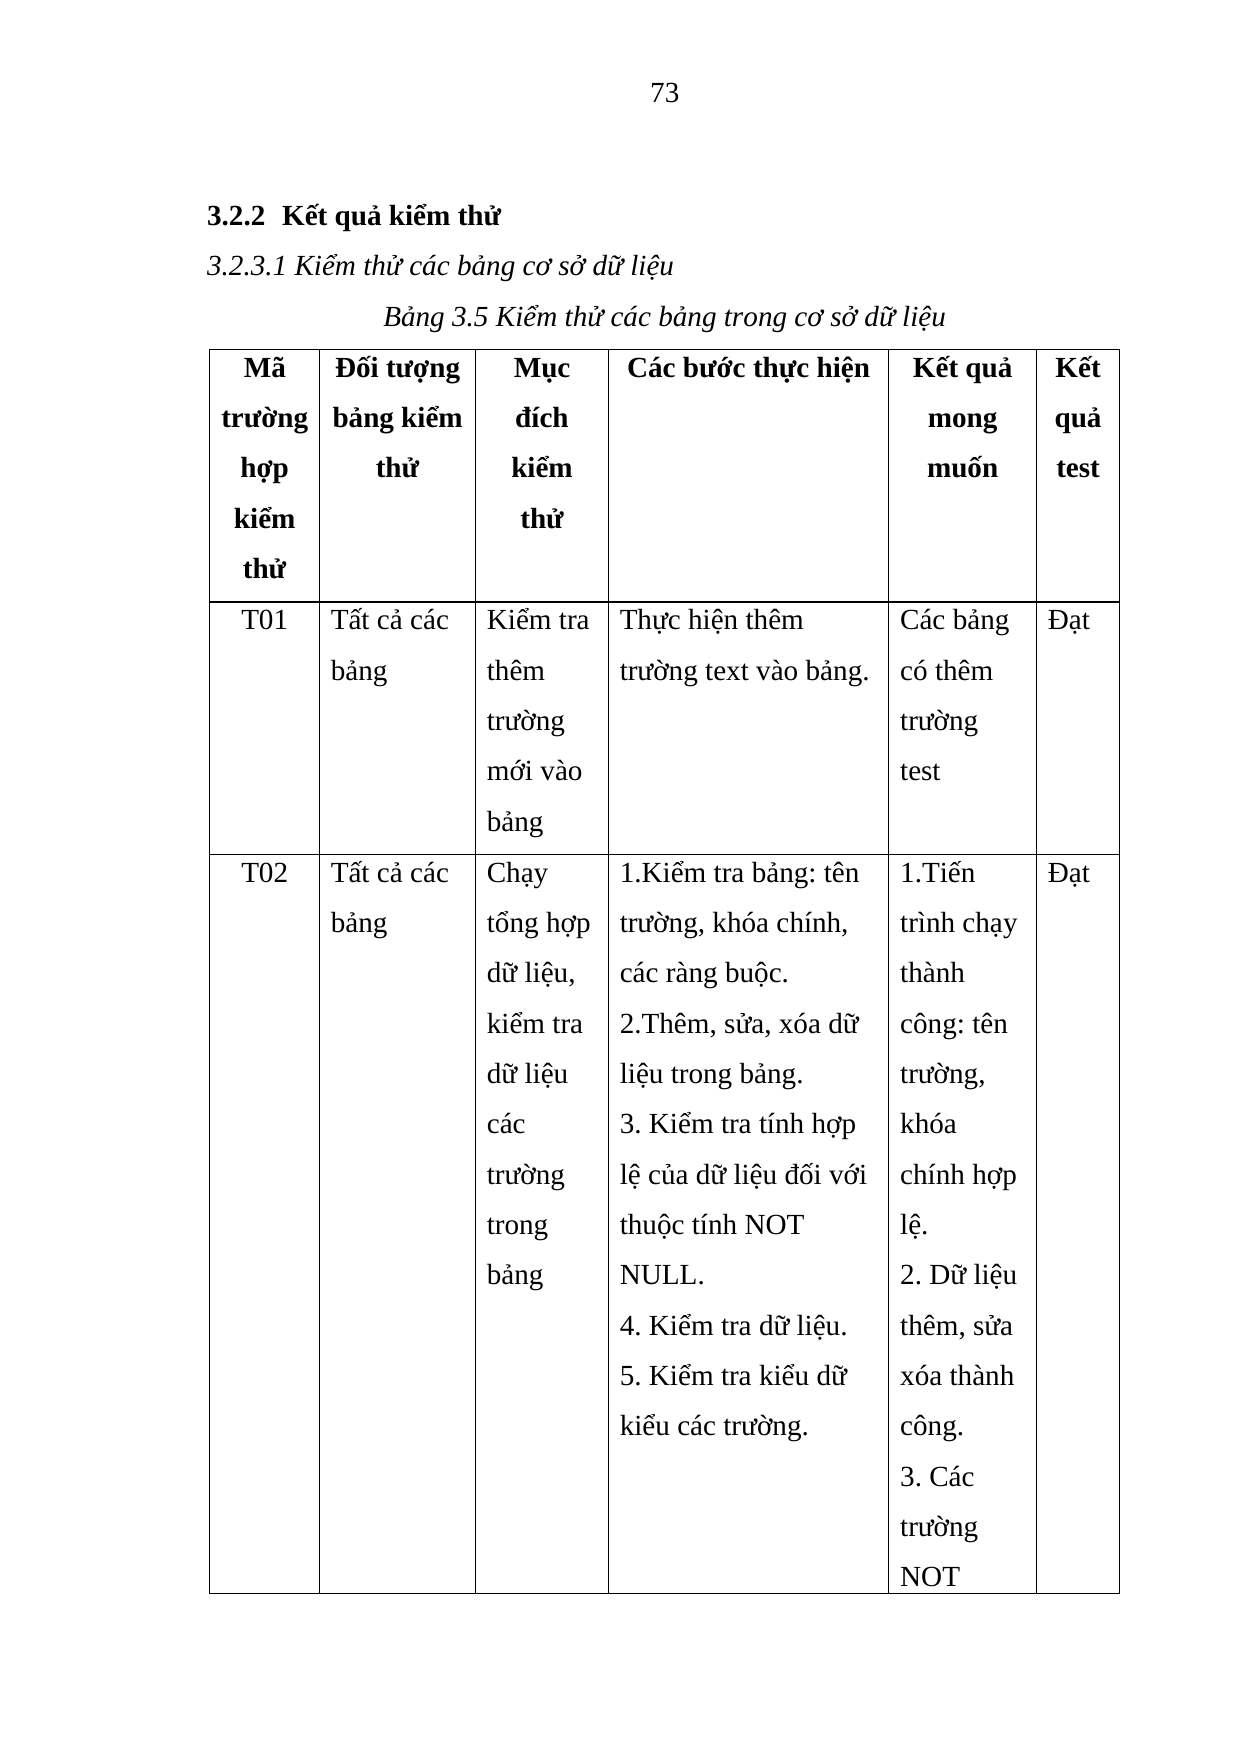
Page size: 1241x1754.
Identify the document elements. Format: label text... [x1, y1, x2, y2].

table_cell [476, 855, 608, 1593]
subtitle Kết quả kiểm thử [207, 198, 1122, 232]
table_cell T01 [210, 603, 319, 854]
table_header Đối tượng bảng kiểm thử [320, 350, 475, 601]
table_cell Đạt [1037, 855, 1119, 1593]
table_header Mục đích kiểm thử [476, 350, 608, 601]
table_cell Kiểm tra thêm trường mới vào bảng [476, 603, 608, 854]
table_cell Đạt [1037, 603, 1119, 854]
table_header Mã trường hợp kiểm thử [210, 350, 319, 601]
subtitle 3.2.3.1 Kiểm thử các bảng cơ sở dữ liệu [207, 248, 1122, 282]
table_header Kết quả mong muốn [889, 350, 1036, 601]
table_header Các bước thực hiện [609, 350, 888, 601]
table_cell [889, 855, 1036, 1593]
table_cell Tất cả các bảng [320, 603, 475, 854]
text Bảng 3.5 Kiểm thử các bảng trong cơ sở dữ liệu [207, 299, 1122, 332]
table_cell T02 [210, 855, 319, 1593]
table_cell Tất cả các bảng [320, 855, 475, 1593]
table_cell Các bảng có thêm trường test [889, 603, 1036, 854]
table_cell Thực hiện thêm trường text vào bảng. [609, 603, 888, 854]
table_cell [609, 855, 888, 1593]
table_header Kết quả test [1037, 350, 1119, 601]
